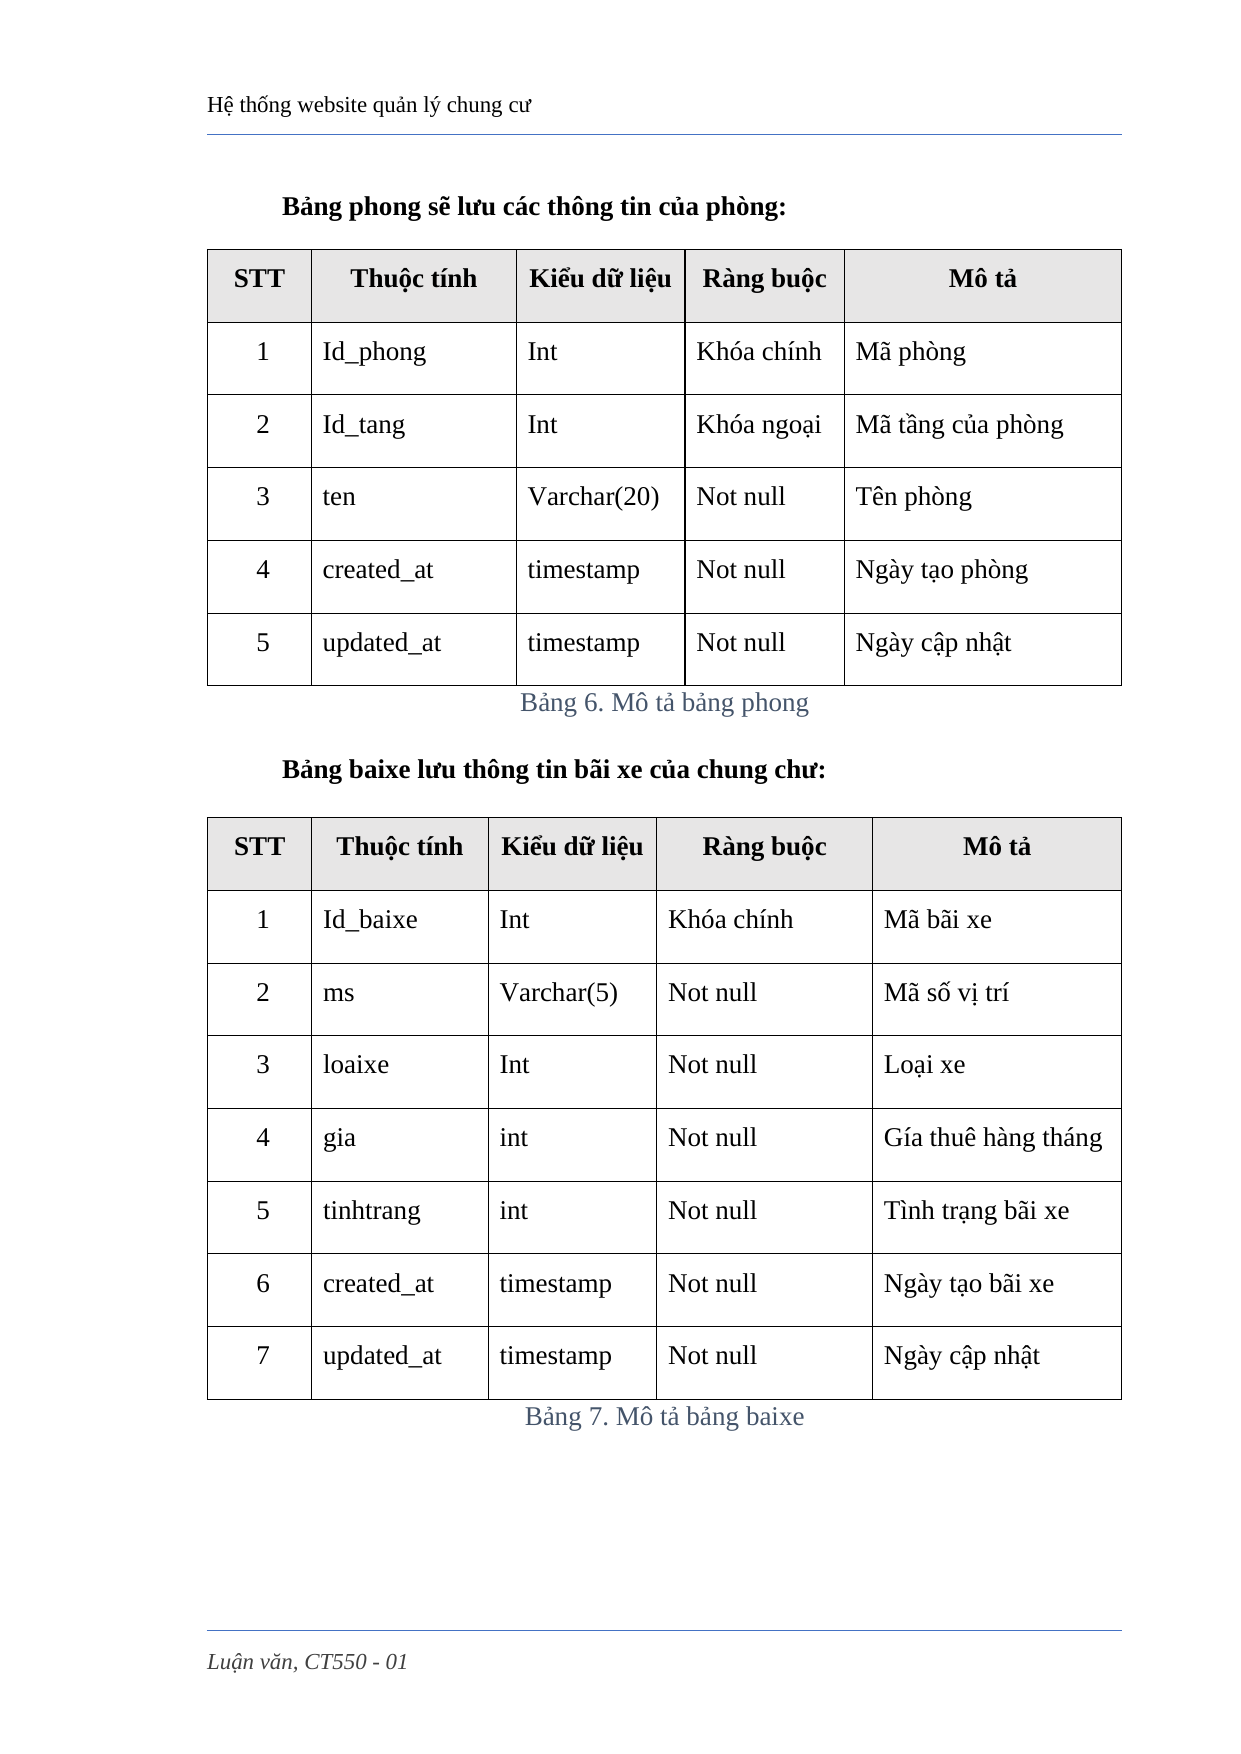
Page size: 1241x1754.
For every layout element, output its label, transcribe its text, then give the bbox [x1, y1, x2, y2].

table_cell Gía thuê hàng tháng [873, 1109, 1121, 1181]
table_header Kiểu dữ liệu [489, 818, 656, 890]
table_cell created_at [312, 1254, 488, 1326]
table_header Mô tả [845, 250, 1121, 322]
table_cell timestamp [517, 541, 684, 612]
table_cell Int [517, 323, 684, 394]
table_cell Int [517, 395, 684, 467]
table_header STT [208, 250, 311, 322]
text Bảng phong sẽ lưu các thông tin của phòng: [207, 190, 1122, 221]
table_cell Mã phòng [845, 323, 1121, 394]
table_cell [208, 468, 311, 540]
table_cell tinhtrang [312, 1182, 488, 1253]
table_cell Ngày cập nhật [873, 1327, 1121, 1399]
table_cell ten [312, 468, 516, 540]
table_cell [208, 1109, 311, 1181]
table_cell Tên phòng [845, 468, 1121, 540]
table_cell Mã bãi xe [873, 891, 1121, 962]
table_cell Int [489, 891, 656, 962]
table_cell Int [489, 1036, 656, 1108]
text Bảng 6. Mô tả bảng phong [207, 686, 1122, 717]
table_cell Not null [657, 1254, 872, 1326]
text Bảng 7. Mô tả bảng baixe [207, 1400, 1122, 1431]
table_cell Ngày cập nhật [845, 614, 1121, 685]
table_cell timestamp [489, 1327, 656, 1399]
table_cell Id_baixe [312, 891, 488, 962]
table_cell ms [312, 964, 488, 1035]
table_cell updated_at [312, 614, 516, 685]
table_cell Not null [657, 964, 872, 1035]
text Bảng baixe lưu thông tin bãi xe của chung chư: [207, 754, 1122, 785]
table_cell int [489, 1182, 656, 1253]
table_cell [208, 395, 311, 467]
table_cell timestamp [517, 614, 684, 685]
table_cell Khóa chính [657, 891, 872, 962]
table_cell Not null [657, 1327, 872, 1399]
table_cell [208, 1036, 311, 1108]
table_header Mô tả [873, 818, 1121, 890]
table_cell Loại xe [873, 1036, 1121, 1108]
table_cell [208, 1327, 311, 1399]
table_cell Khóa ngoại [686, 395, 844, 467]
table_cell Ngày tạo bãi xe [873, 1254, 1121, 1326]
table_cell Tình trạng bãi xe [873, 1182, 1121, 1253]
table_header Kiểu dữ liệu [517, 250, 684, 322]
table_cell Mã tầng của phòng [845, 395, 1121, 467]
table_cell int [489, 1109, 656, 1181]
table_cell updated_at [312, 1327, 488, 1399]
table_cell created_at [312, 541, 516, 612]
table_cell [208, 323, 311, 394]
table_cell Id_tang [312, 395, 516, 467]
table_cell Not null [686, 541, 844, 612]
table_header STT [208, 818, 311, 890]
table_header Thuộc tính [312, 250, 516, 322]
table_cell Varchar(20) [517, 468, 684, 540]
table_cell Varchar(5) [489, 964, 656, 1035]
table_cell Not null [657, 1109, 872, 1181]
table_cell [208, 891, 311, 962]
table_cell [208, 541, 311, 612]
table_cell Not null [686, 614, 844, 685]
table_header Ràng buộc [657, 818, 872, 890]
table_cell [208, 1254, 311, 1326]
table_header Ràng buộc [686, 250, 844, 322]
table_cell Not null [657, 1036, 872, 1108]
table_cell Id_phong [312, 323, 516, 394]
table_cell [208, 1182, 311, 1253]
table_cell [208, 964, 311, 1035]
table_cell Ngày tạo phòng [845, 541, 1121, 612]
table_cell Not null [657, 1182, 872, 1253]
table_cell Khóa chính [686, 323, 844, 394]
table_header Thuộc tính [312, 818, 488, 890]
table_cell loaixe [312, 1036, 488, 1108]
table_cell gia [312, 1109, 488, 1181]
table_cell Not null [686, 468, 844, 540]
table_cell [208, 614, 311, 685]
table_cell Mã số vị trí [873, 964, 1121, 1035]
table_cell timestamp [489, 1254, 656, 1326]
